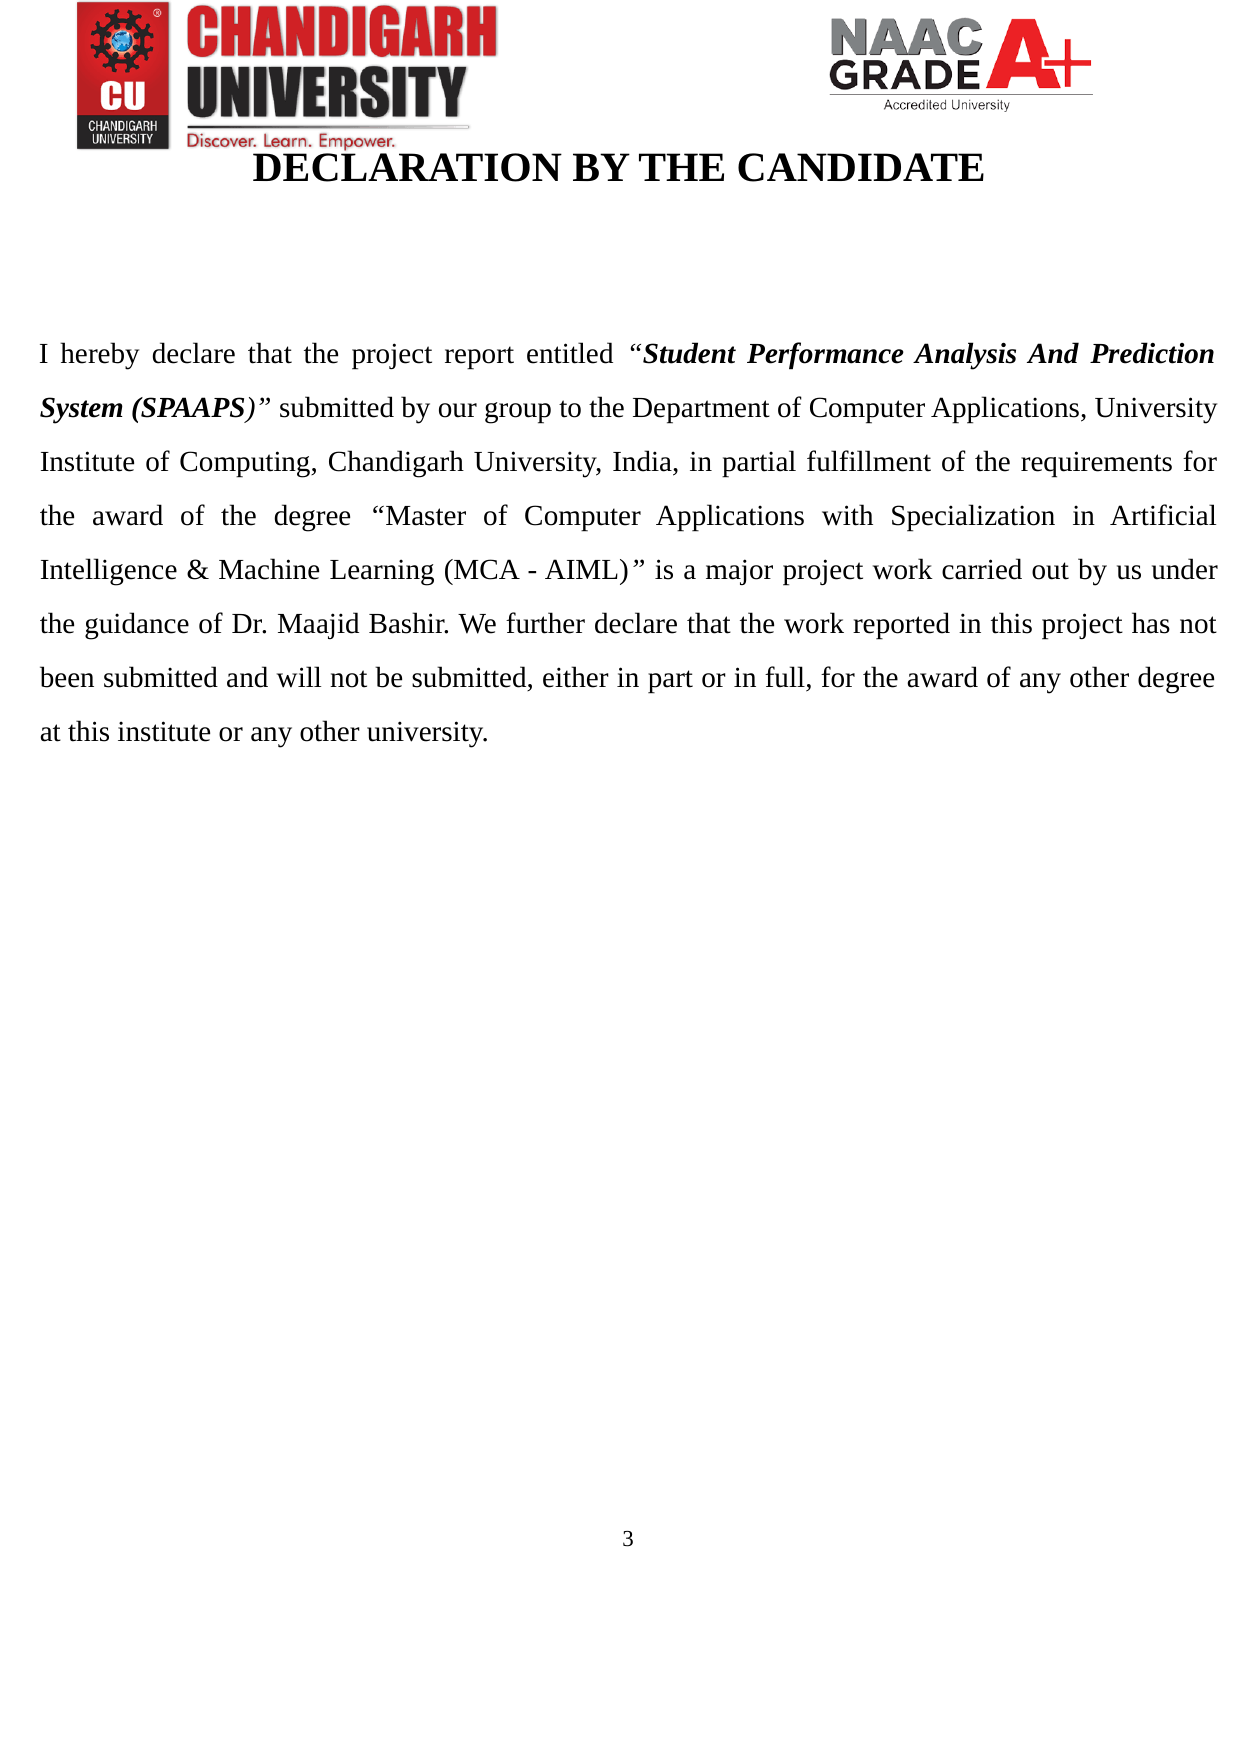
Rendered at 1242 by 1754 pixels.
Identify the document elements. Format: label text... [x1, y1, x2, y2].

subtitle DECLARATION BY THE CANDIDATE [18, 143, 1220, 191]
text 3 [17, 1525, 1239, 1551]
picture [75, 0, 499, 143]
picture [829, 17, 1093, 112]
text I hereby declare that the project report entitled “Student Performance Analysis And Prediction System (SPAAPS)” submitted by our group to the Department of Computer Applications, University Institute of Computing, Chandigarh University, India, in partial fulfillment of the requirements for the award of the degree “Master of Computer Applications with Specialization in Artificial Intelligence & Machine Learning (MCA - AIML)” is a major project work carried out by us under the guidance of Dr. Maajid Bashir. We further declare that the work reported in this project has not been submitted and will not be submitted, either in part or in full, for the award of any other degree at this institute or any other university. [38, 337, 1218, 748]
